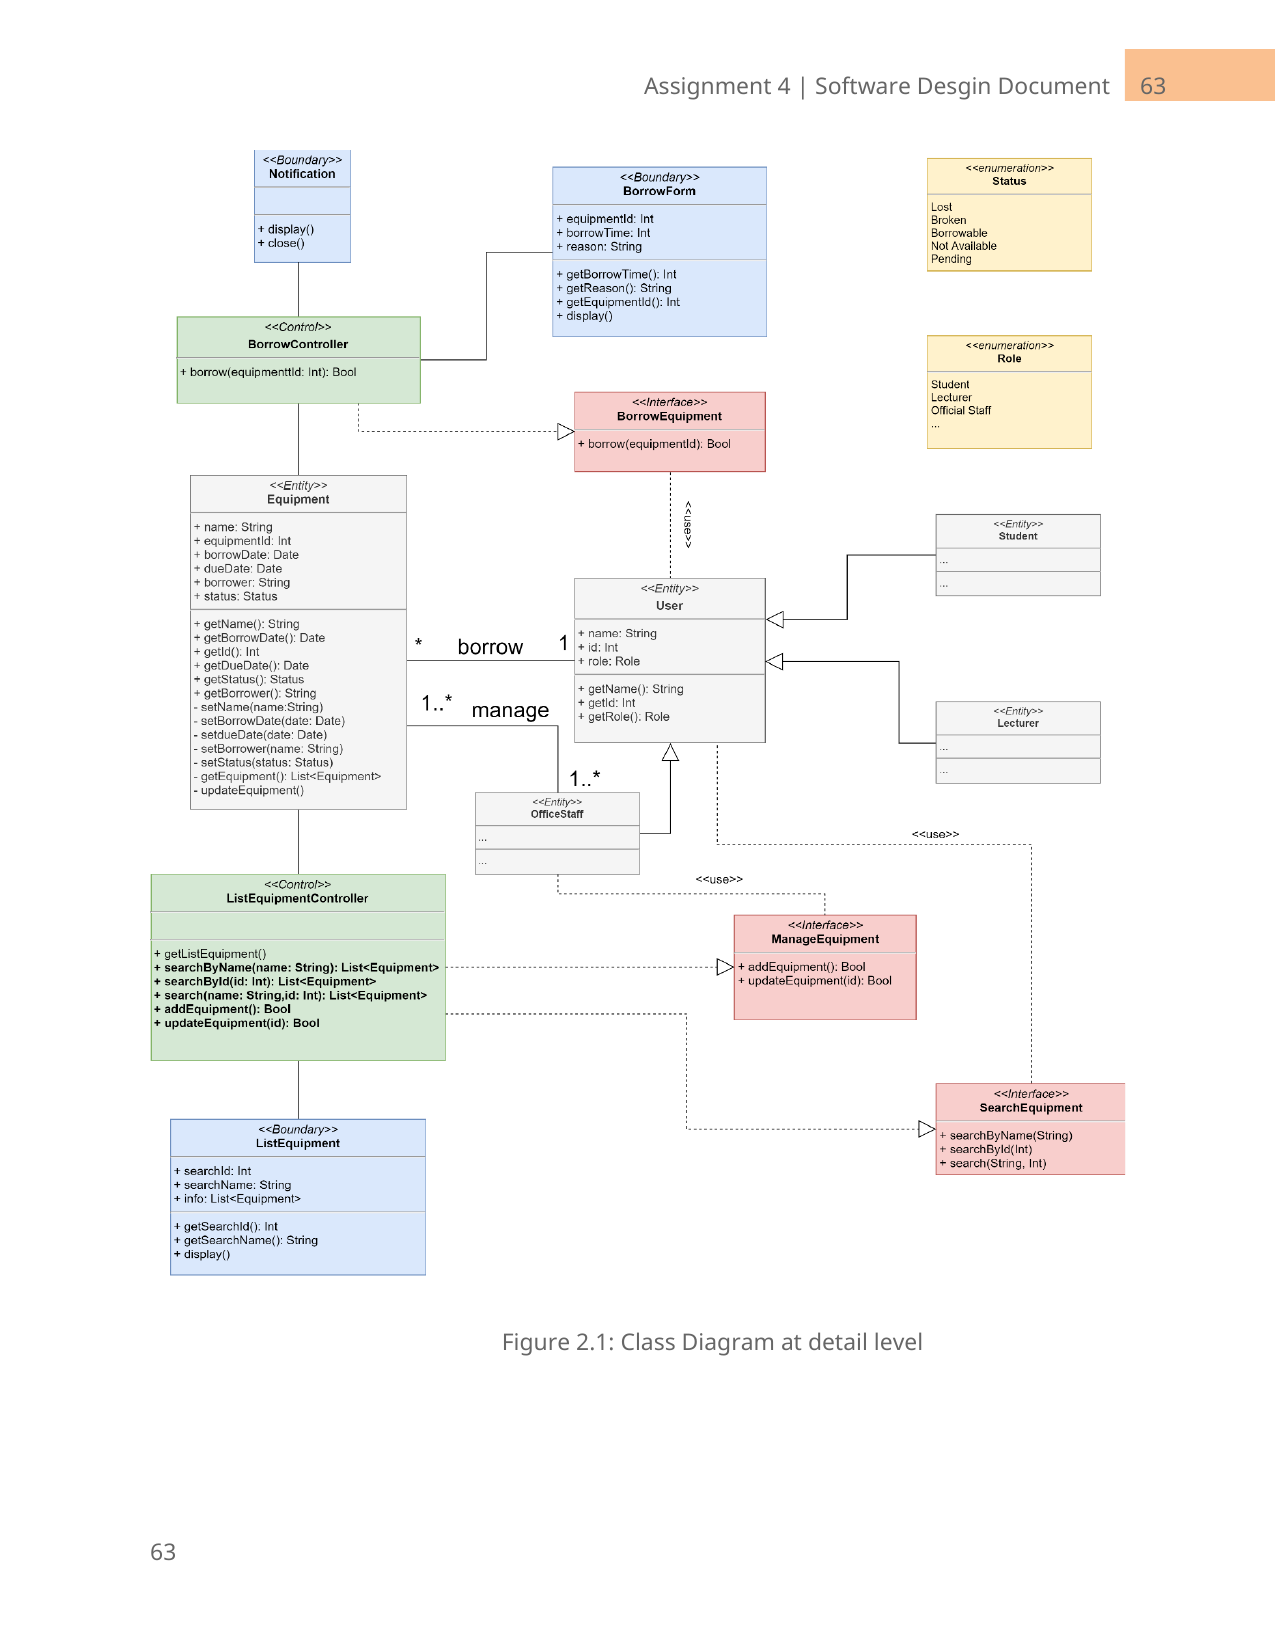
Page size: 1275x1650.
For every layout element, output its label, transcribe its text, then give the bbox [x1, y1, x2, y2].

list Figure 2.1: Class Diagram at detail level [300, 1325, 1125, 1357]
picture [150, 150, 1125, 1276]
